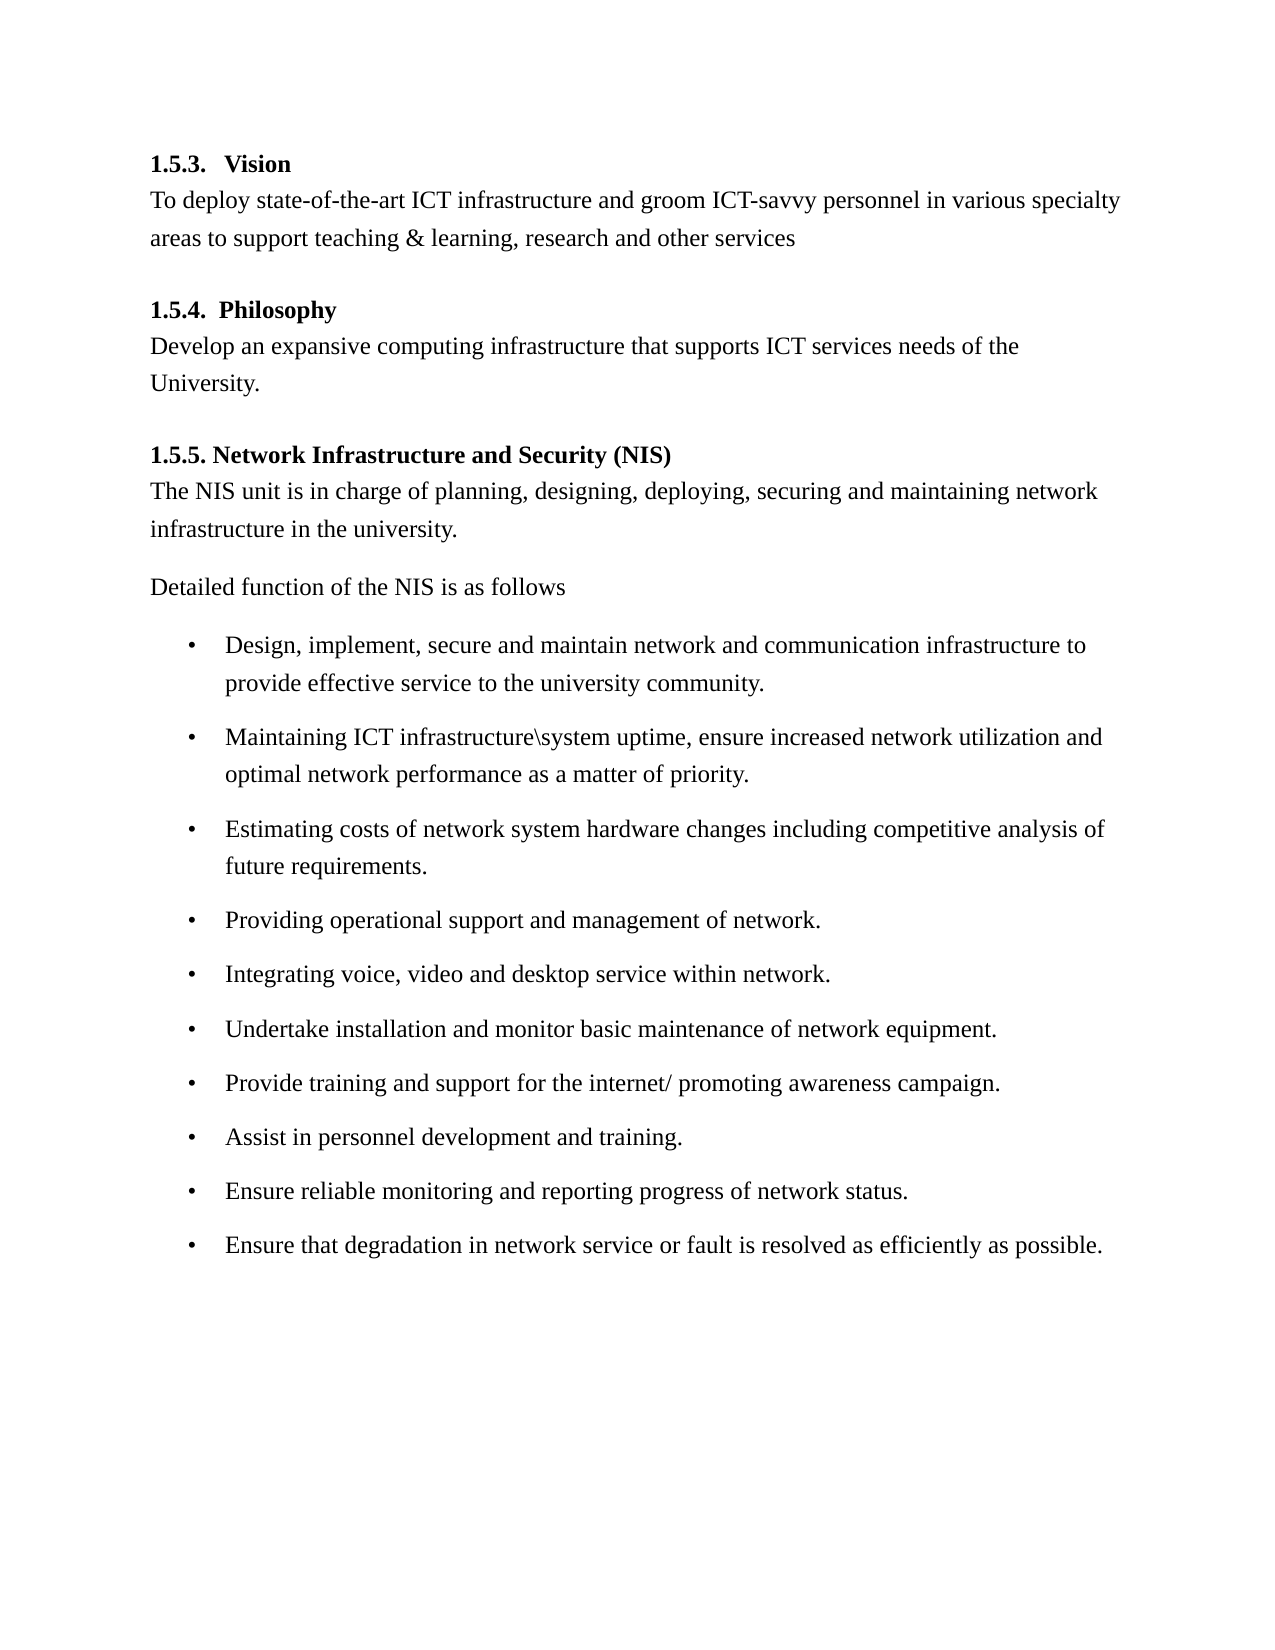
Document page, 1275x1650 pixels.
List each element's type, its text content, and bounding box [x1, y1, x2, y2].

text 1.5.3. Vision [150, 150, 1125, 179]
list Assist in personnel development and training. [187, 1115, 1125, 1153]
list Providing operational support and management of network. [187, 899, 1125, 936]
text To deploy state-of-the-art ICT infrastructure and groom ICT-savvy personnel in various specialty areas to support teaching & learning, research and other services [150, 179, 1125, 254]
list Maintaining ICT infrastructure\system uptime, ensure increased network utilization and optimal network performance as a matter of priority. [187, 715, 1125, 790]
text Develop an expansive computing infrastructure that supports ICT services needs of the University. [150, 324, 1125, 399]
list Design, implement, secure and maintain network and communication infrastructure to provide effective service to the university community. [187, 624, 1125, 699]
text 1.5.5. Network Infrastructure and Security (NIS) [150, 441, 1125, 469]
list Undertake installation and monitor basic maintenance of network equipment. [187, 1007, 1125, 1044]
list Ensure that degradation in network service or fault is resolved as efficiently as possible. [187, 1224, 1125, 1261]
text The NIS unit is in charge of planning, designing, deploying, securing and maintaining network infrastructure in the university. [150, 469, 1125, 544]
list Estimating costs of network system hardware changes including competitive analysis of future requirements. [187, 807, 1125, 882]
list Provide training and support for the internet/ promoting awareness campaign. [187, 1061, 1125, 1099]
list Integrating voice, video and desktop service within network. [187, 953, 1125, 990]
text Detailed function of the NIS is as follows [150, 565, 1125, 603]
text 1.5.4. Philosophy [150, 295, 1125, 324]
list Ensure reliable monitoring and reporting progress of network status. [187, 1169, 1125, 1207]
